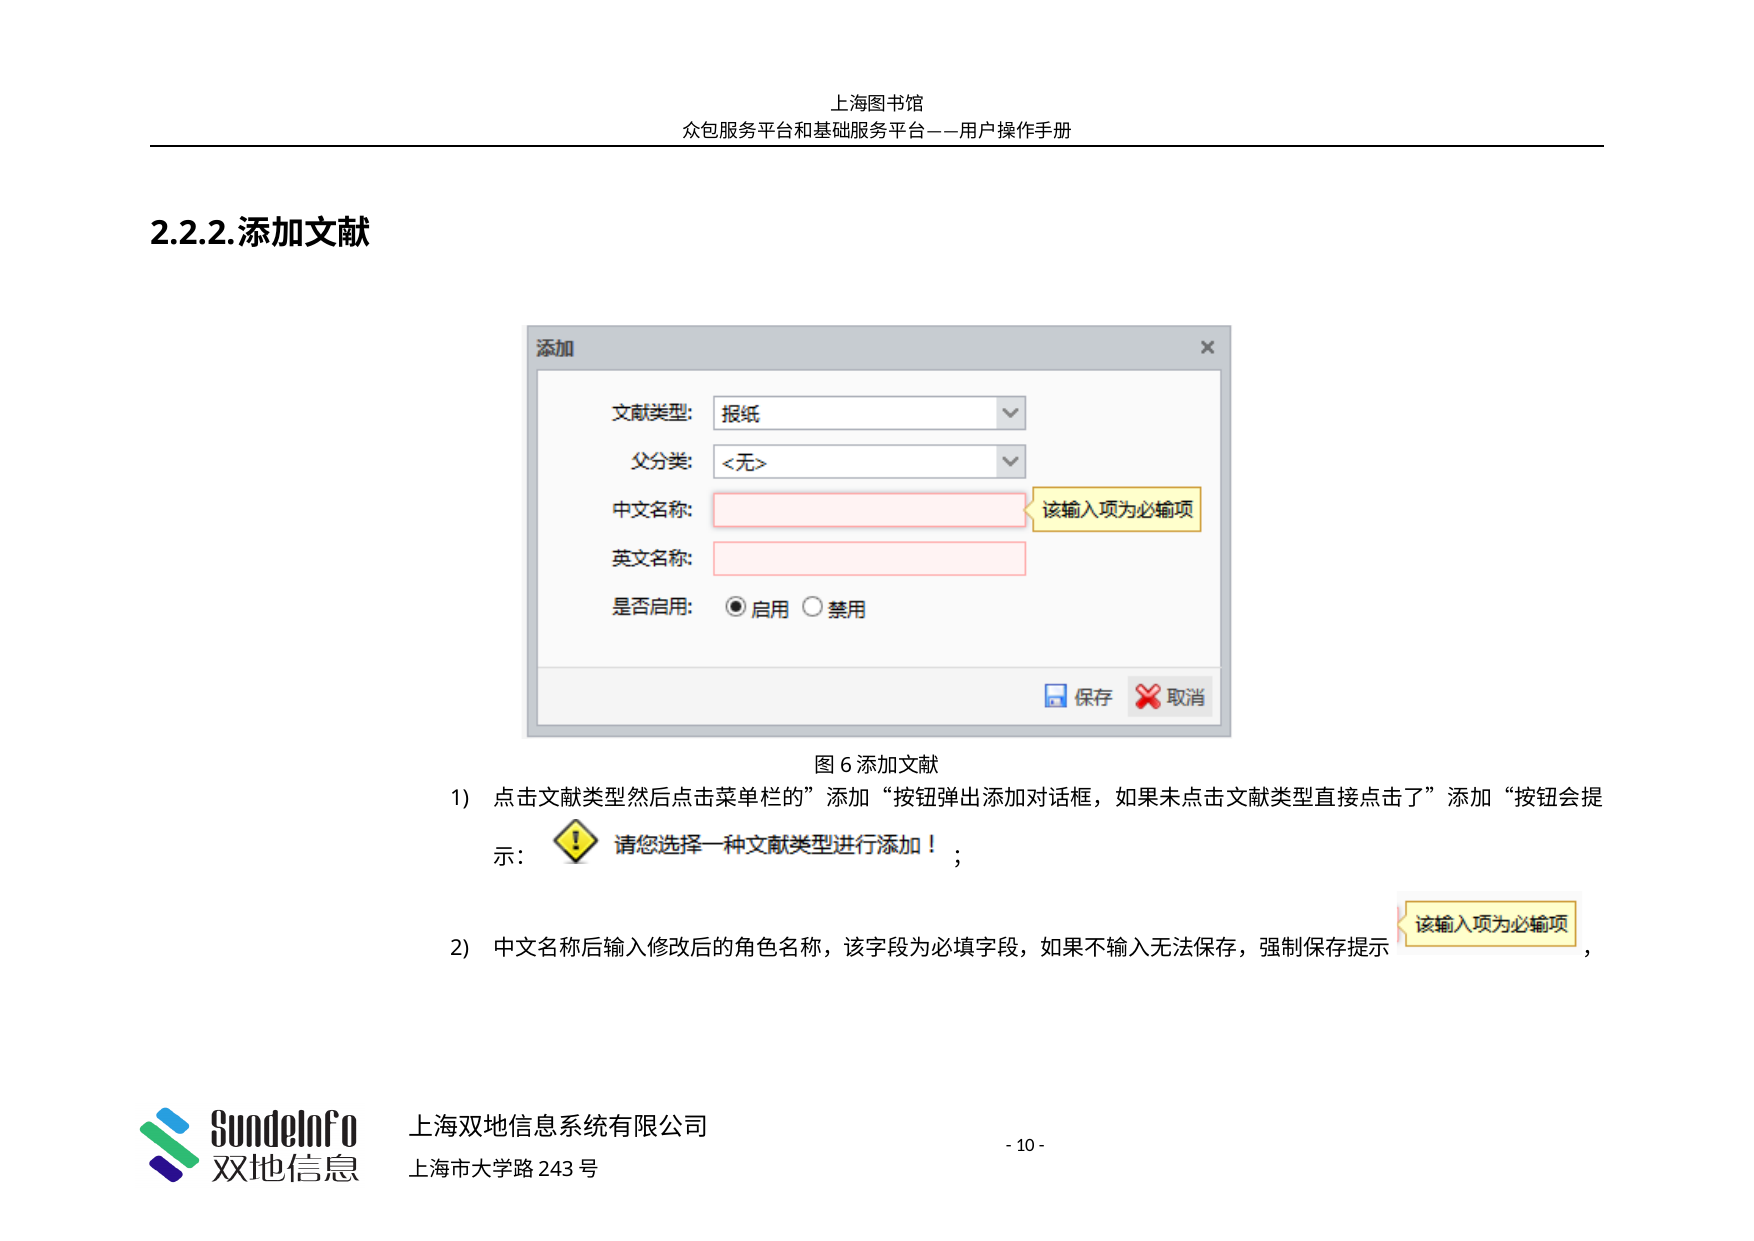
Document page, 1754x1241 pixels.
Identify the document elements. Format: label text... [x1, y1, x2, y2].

picture [521, 325, 1233, 739]
picture [537, 819, 953, 864]
list 点击文献类型然后点击菜单栏的”添加“按钮弹出添加对话框，如果未点击文献类型直接点击了”添加“按钮会提示：； [450, 780, 1604, 877]
picture [134, 1101, 366, 1188]
picture [1396, 891, 1583, 955]
subtitle 添加文献 [150, 198, 1604, 263]
list 中文名称后输入修改后的角色名称，该字段为必填字段，如果不输入无法保存，强制保存提示 ，英文名称后输入修改后的角色名称，该字段为必填字段，如果不输入无法保存，强制保存提示 ，英文名称中输入中文后会提示 ； [450, 877, 1604, 975]
